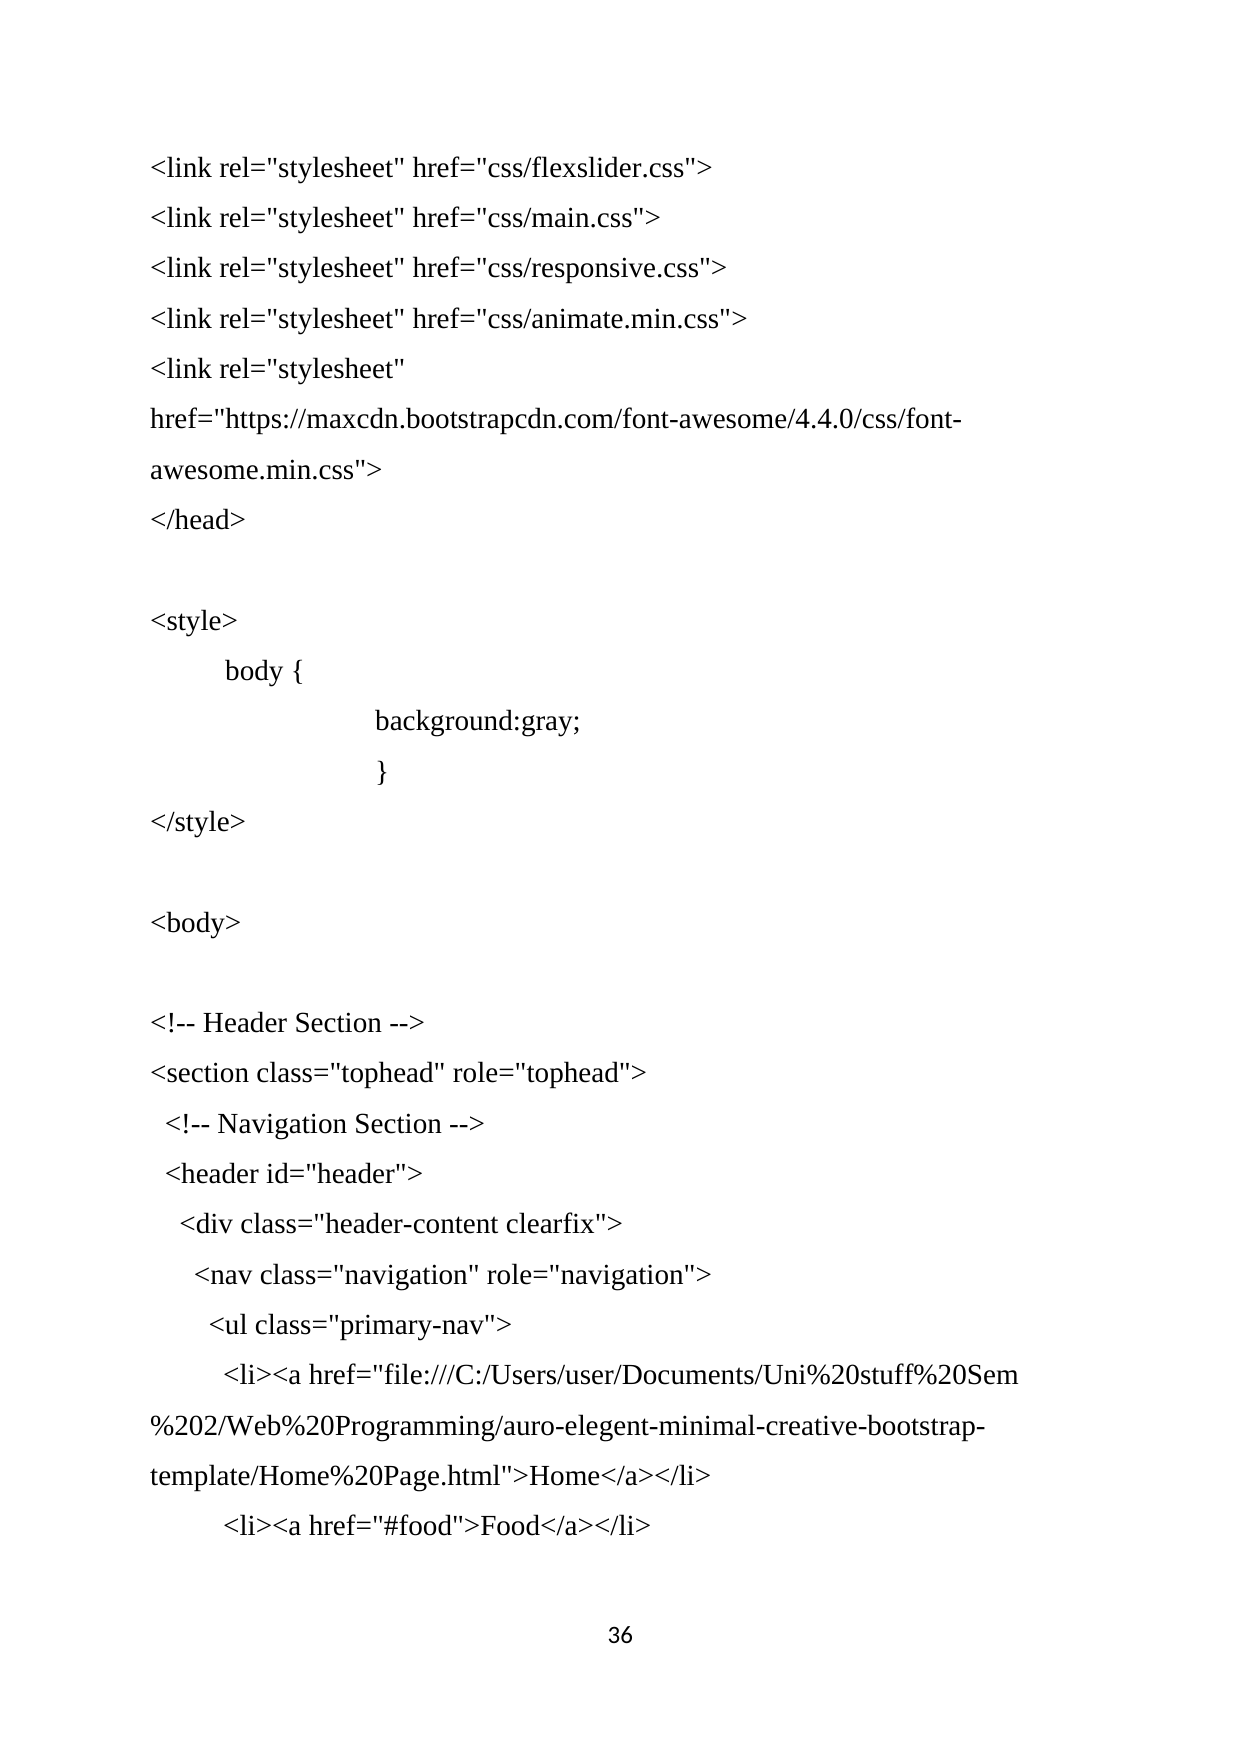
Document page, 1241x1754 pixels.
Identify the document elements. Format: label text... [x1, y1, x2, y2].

text <link rel="stylesheet" href="https://maxcdn.bootstrapcdn.com/font-awesome/4.4.0/css/font-awesome.min.css"> [150, 351, 1090, 485]
text body { [150, 653, 1090, 687]
text <link rel="stylesheet" href="css/main.css"> [150, 200, 1090, 234]
text </head> [150, 502, 1090, 536]
text <link rel="stylesheet" href="css/responsive.css"> [150, 251, 1090, 284]
text <body> [150, 905, 1090, 938]
text <ul class="primary-nav"> [150, 1307, 1090, 1341]
text <li><a href="file:///C:/Users/user/Documents/Uni%20stuff%20Sem%202/Web%20Programming/auro-elegent-minimal-creative-bootstrap-template/Home%20Page.html">Home</a></li> [150, 1357, 1090, 1492]
text <header id="header"> [150, 1156, 1090, 1190]
text } [150, 754, 1090, 787]
text <nav class="navigation" role="navigation"> [150, 1257, 1090, 1290]
text background:gray; [150, 703, 1090, 737]
text <link rel="stylesheet" href="css/animate.min.css"> [150, 301, 1090, 334]
text <link rel="stylesheet" href="css/flexslider.css"> [150, 150, 1090, 183]
text <section class="tophead" role="tophead"> [150, 1056, 1090, 1089]
text <!-- Header Section --> [150, 1005, 1090, 1039]
text <style> [150, 603, 1090, 636]
text </style> [150, 804, 1090, 838]
text <!-- Navigation Section --> [150, 1106, 1090, 1139]
text <li><a href="#food">Food</a></li> [150, 1508, 1090, 1542]
text <div class="header-content clearfix"> [150, 1207, 1090, 1240]
